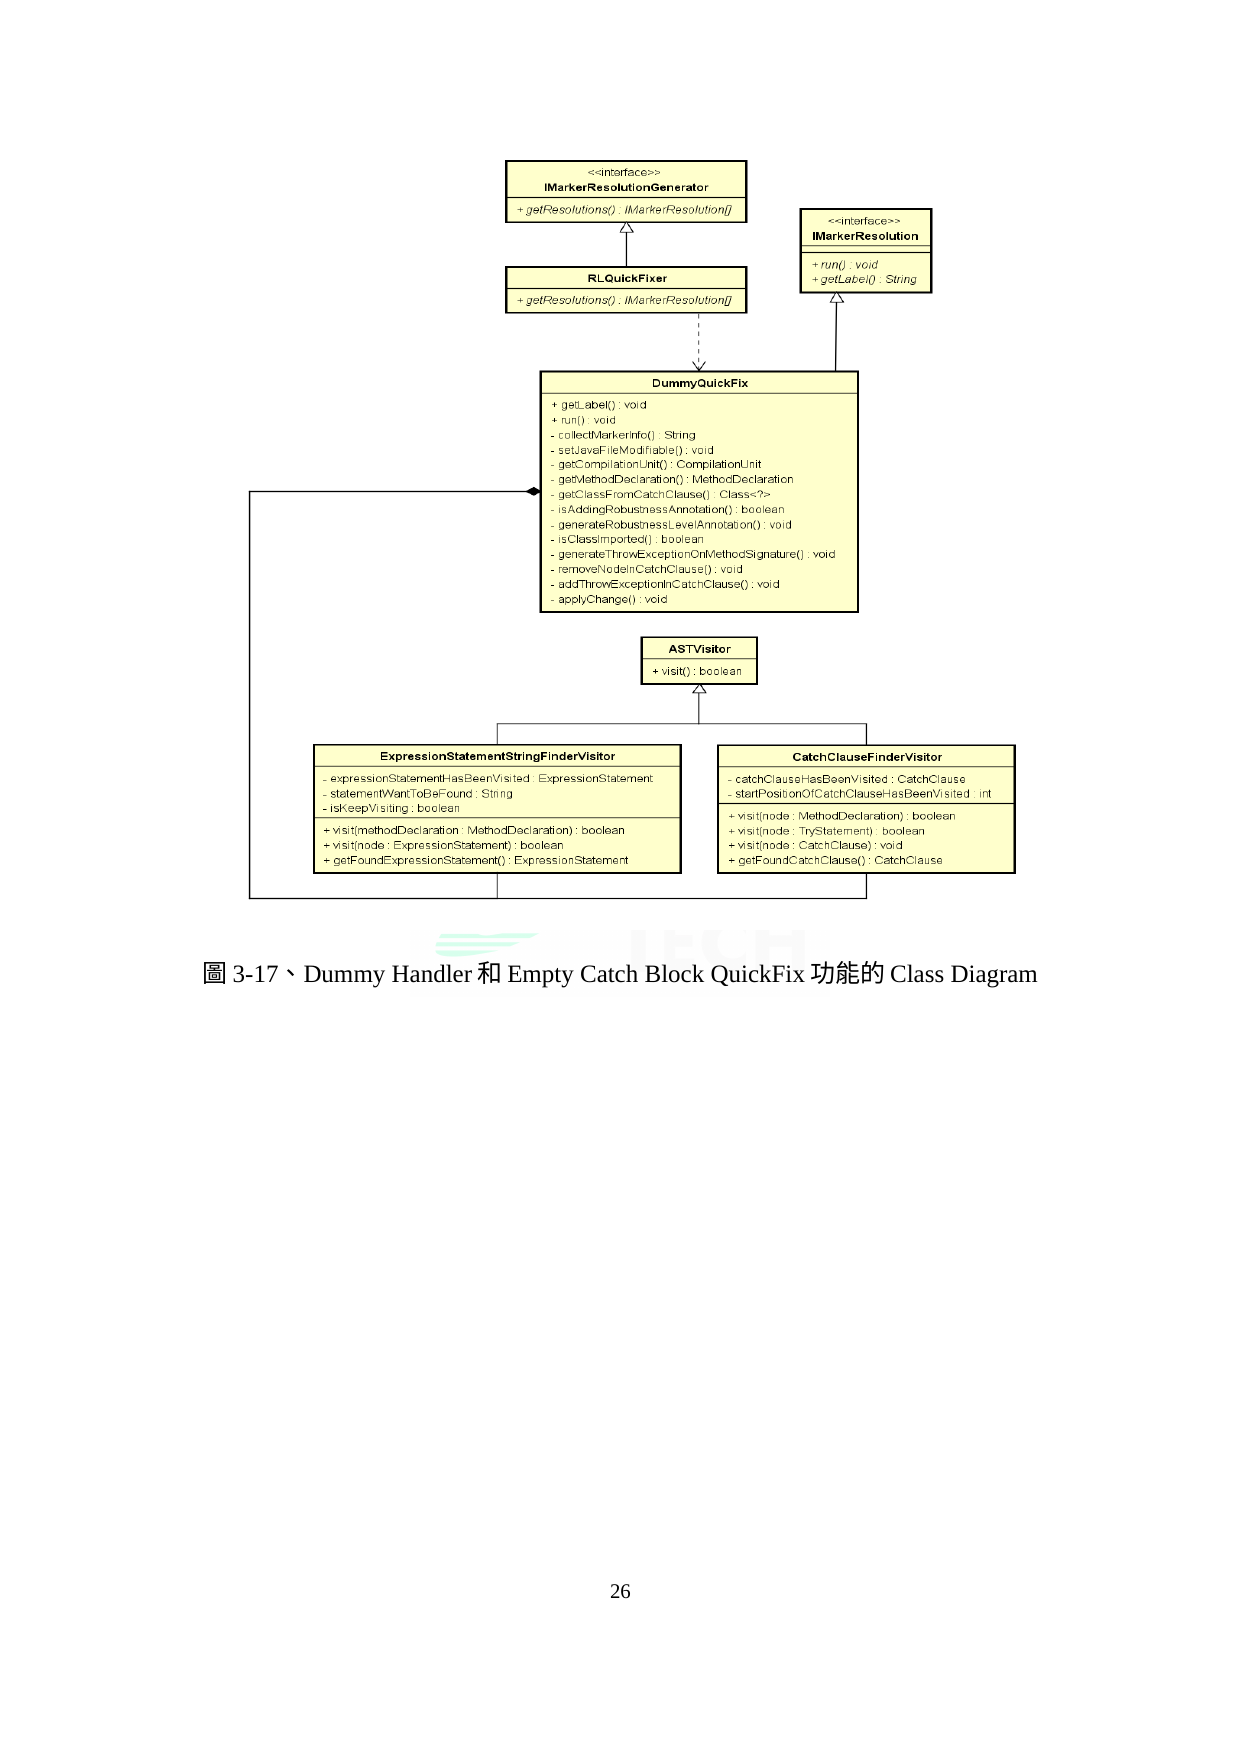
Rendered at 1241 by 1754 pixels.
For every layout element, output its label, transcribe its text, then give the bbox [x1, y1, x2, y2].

picture [214, 150, 1026, 930]
text 圖3-17、Dummy Handler和Empty Catch Block QuickFix功能的Class Diagram [148, 952, 1092, 990]
